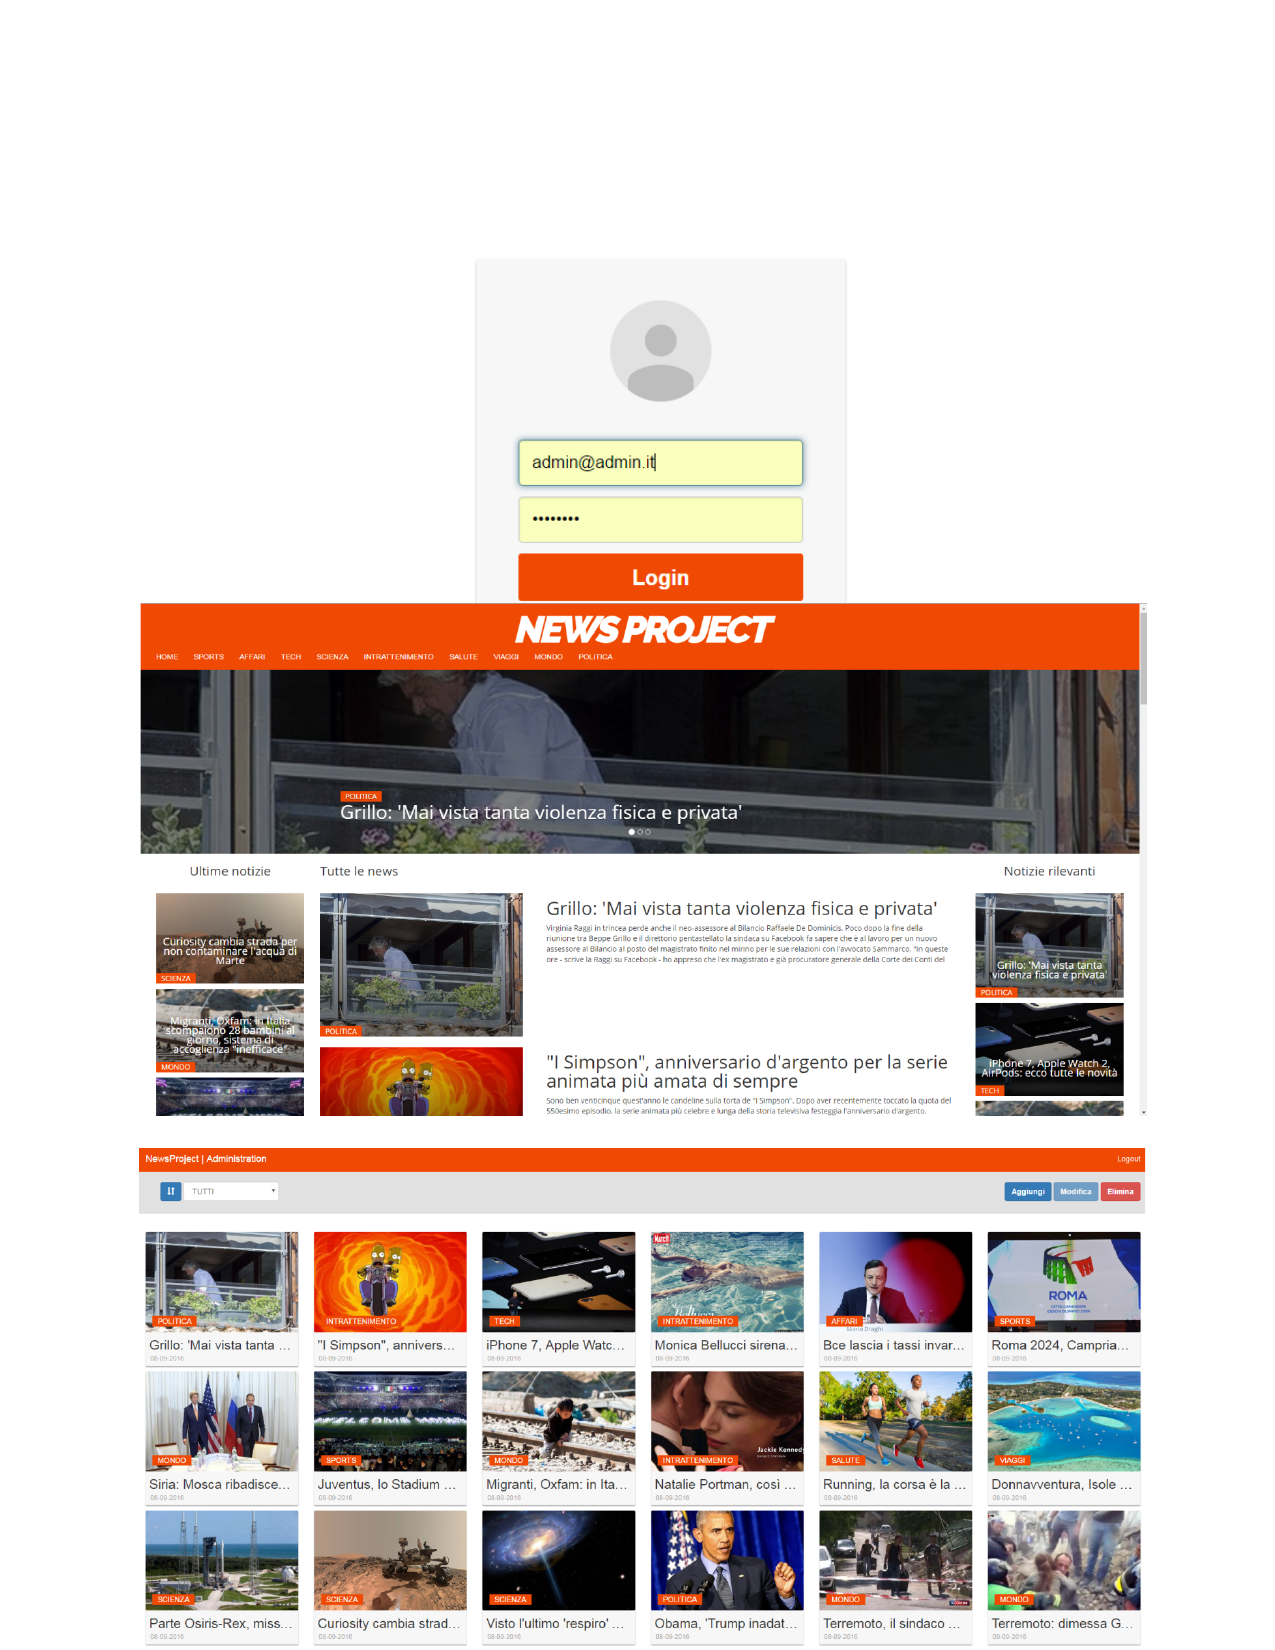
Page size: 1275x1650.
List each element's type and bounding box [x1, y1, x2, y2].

picture [139, 1148, 1146, 1650]
picture [140, 214, 1147, 1116]
